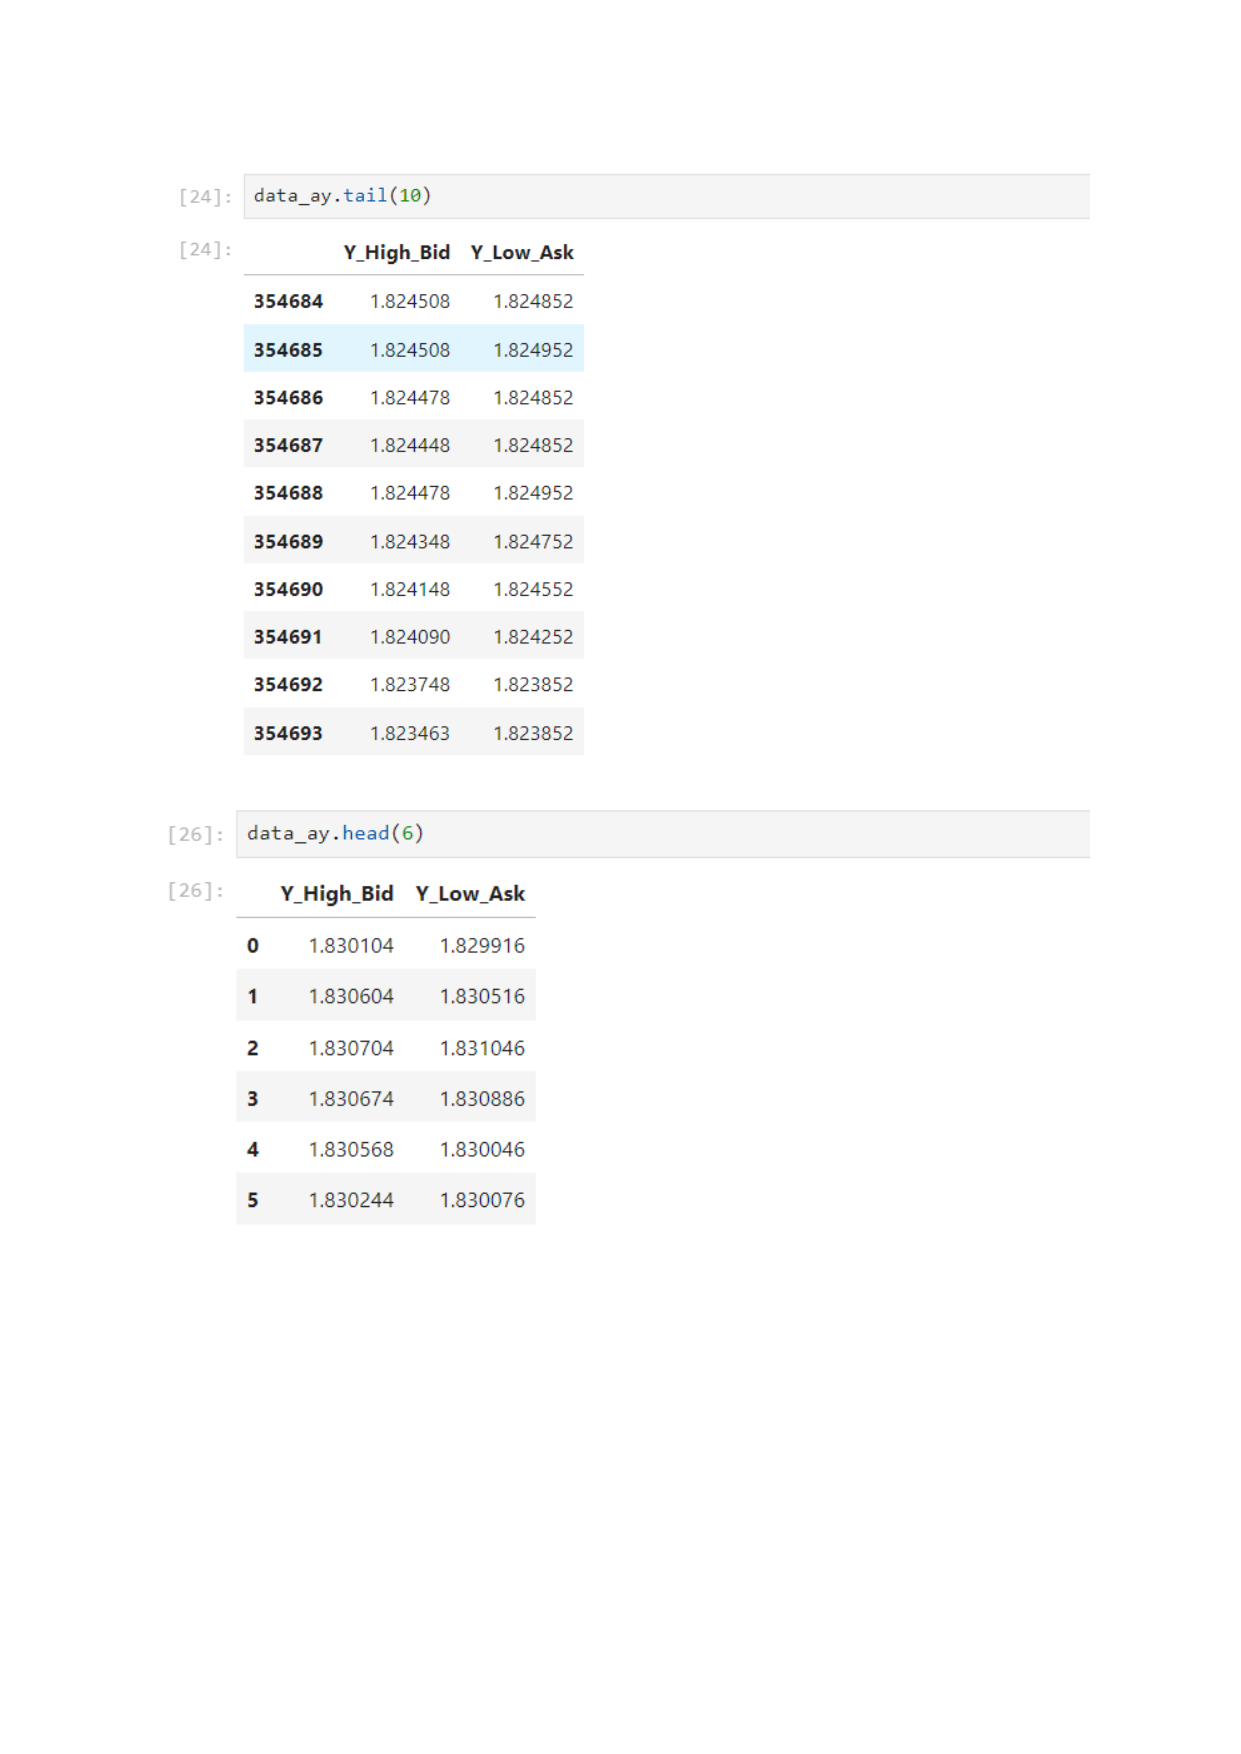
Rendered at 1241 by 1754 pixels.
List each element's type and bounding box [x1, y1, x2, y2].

picture [150, 150, 1091, 779]
picture [150, 797, 1091, 1238]
